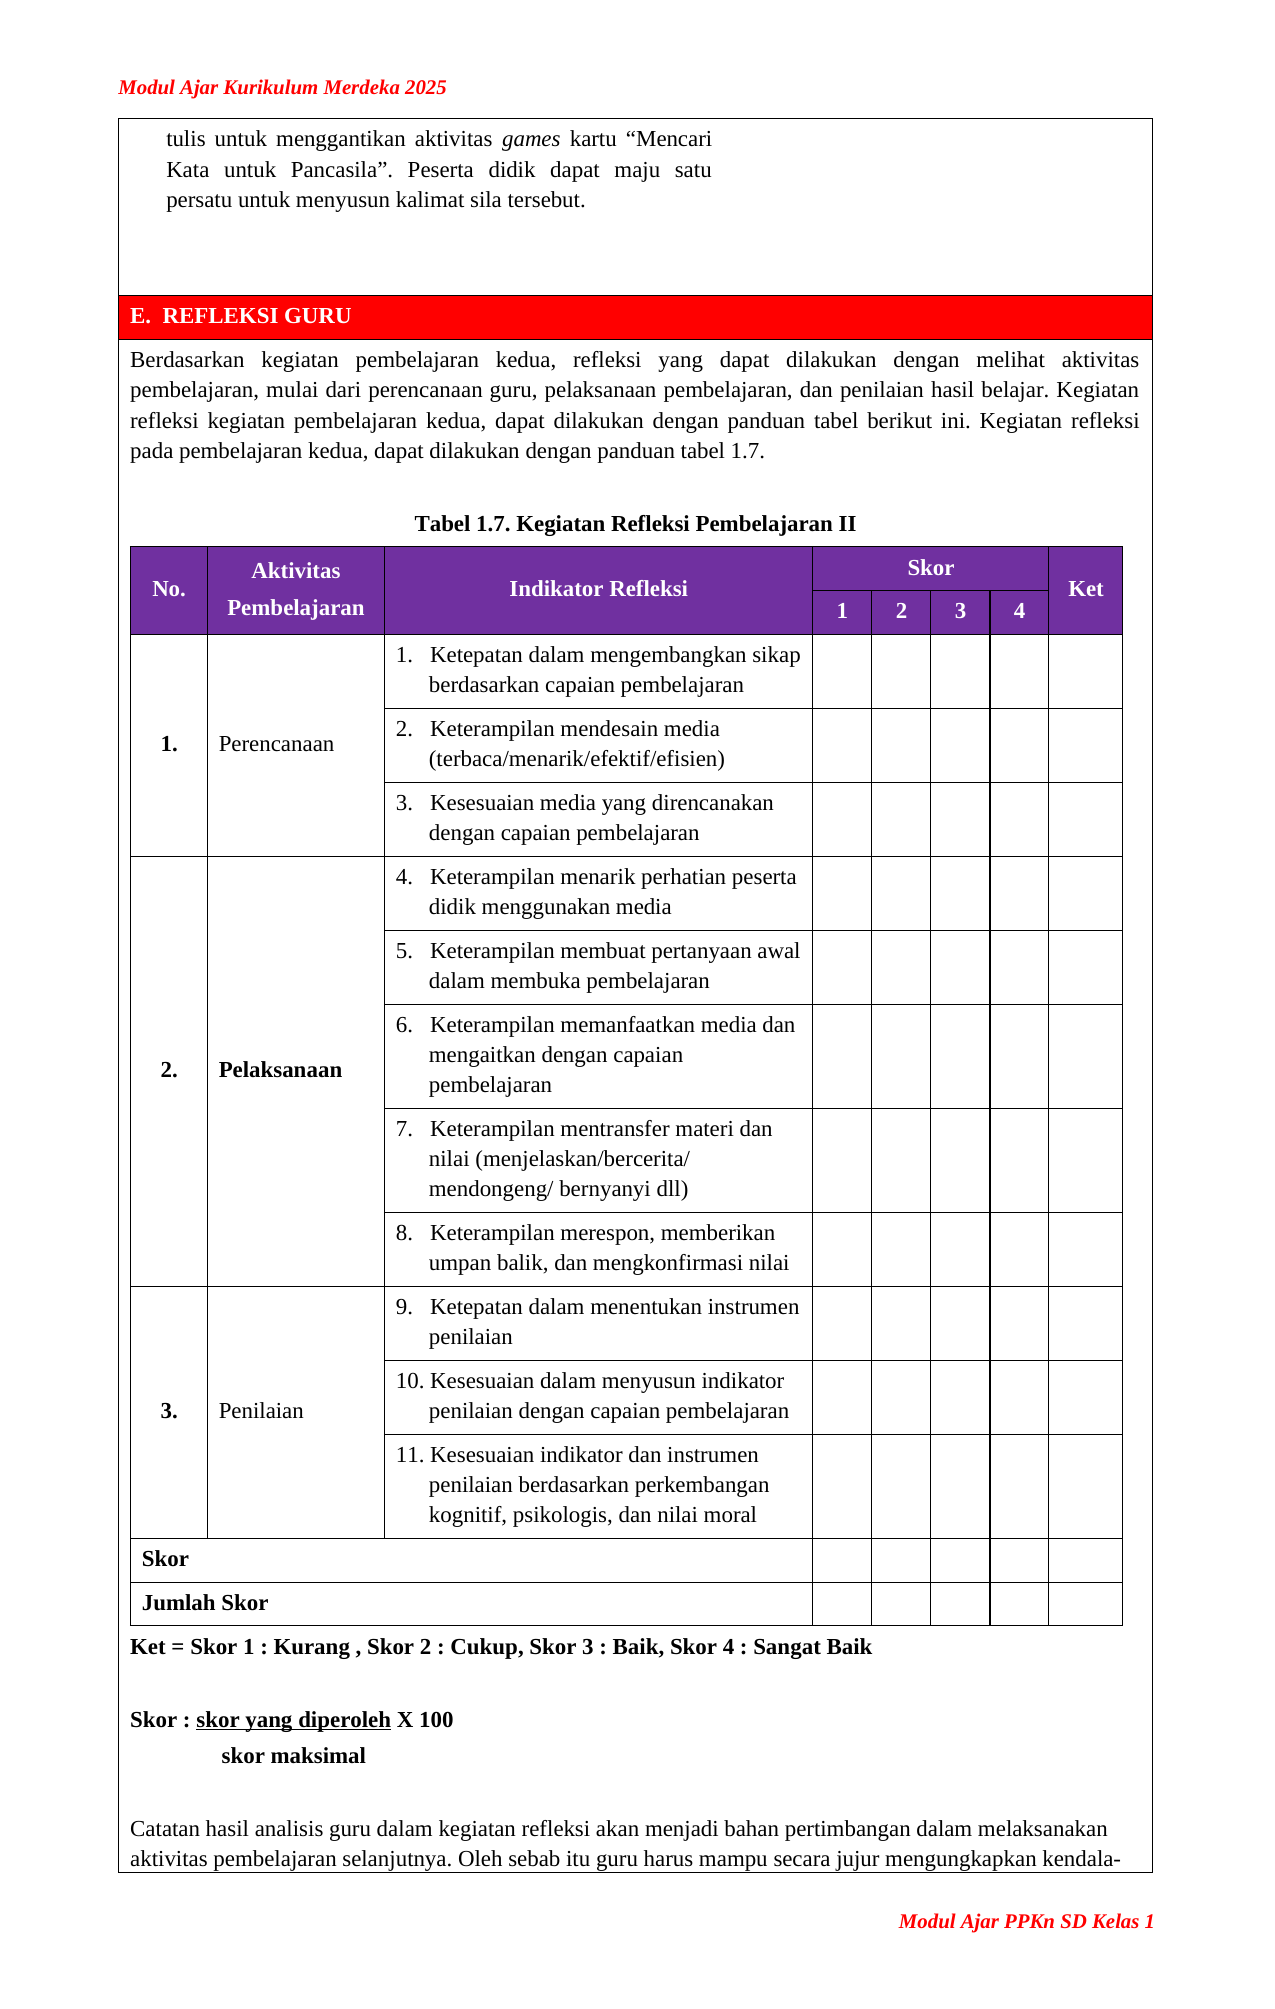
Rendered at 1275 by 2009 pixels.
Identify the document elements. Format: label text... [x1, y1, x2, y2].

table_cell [119, 340, 1152, 1872]
table_cell E. REFLEKSI GURU [119, 296, 1152, 339]
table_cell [119, 119, 1152, 295]
